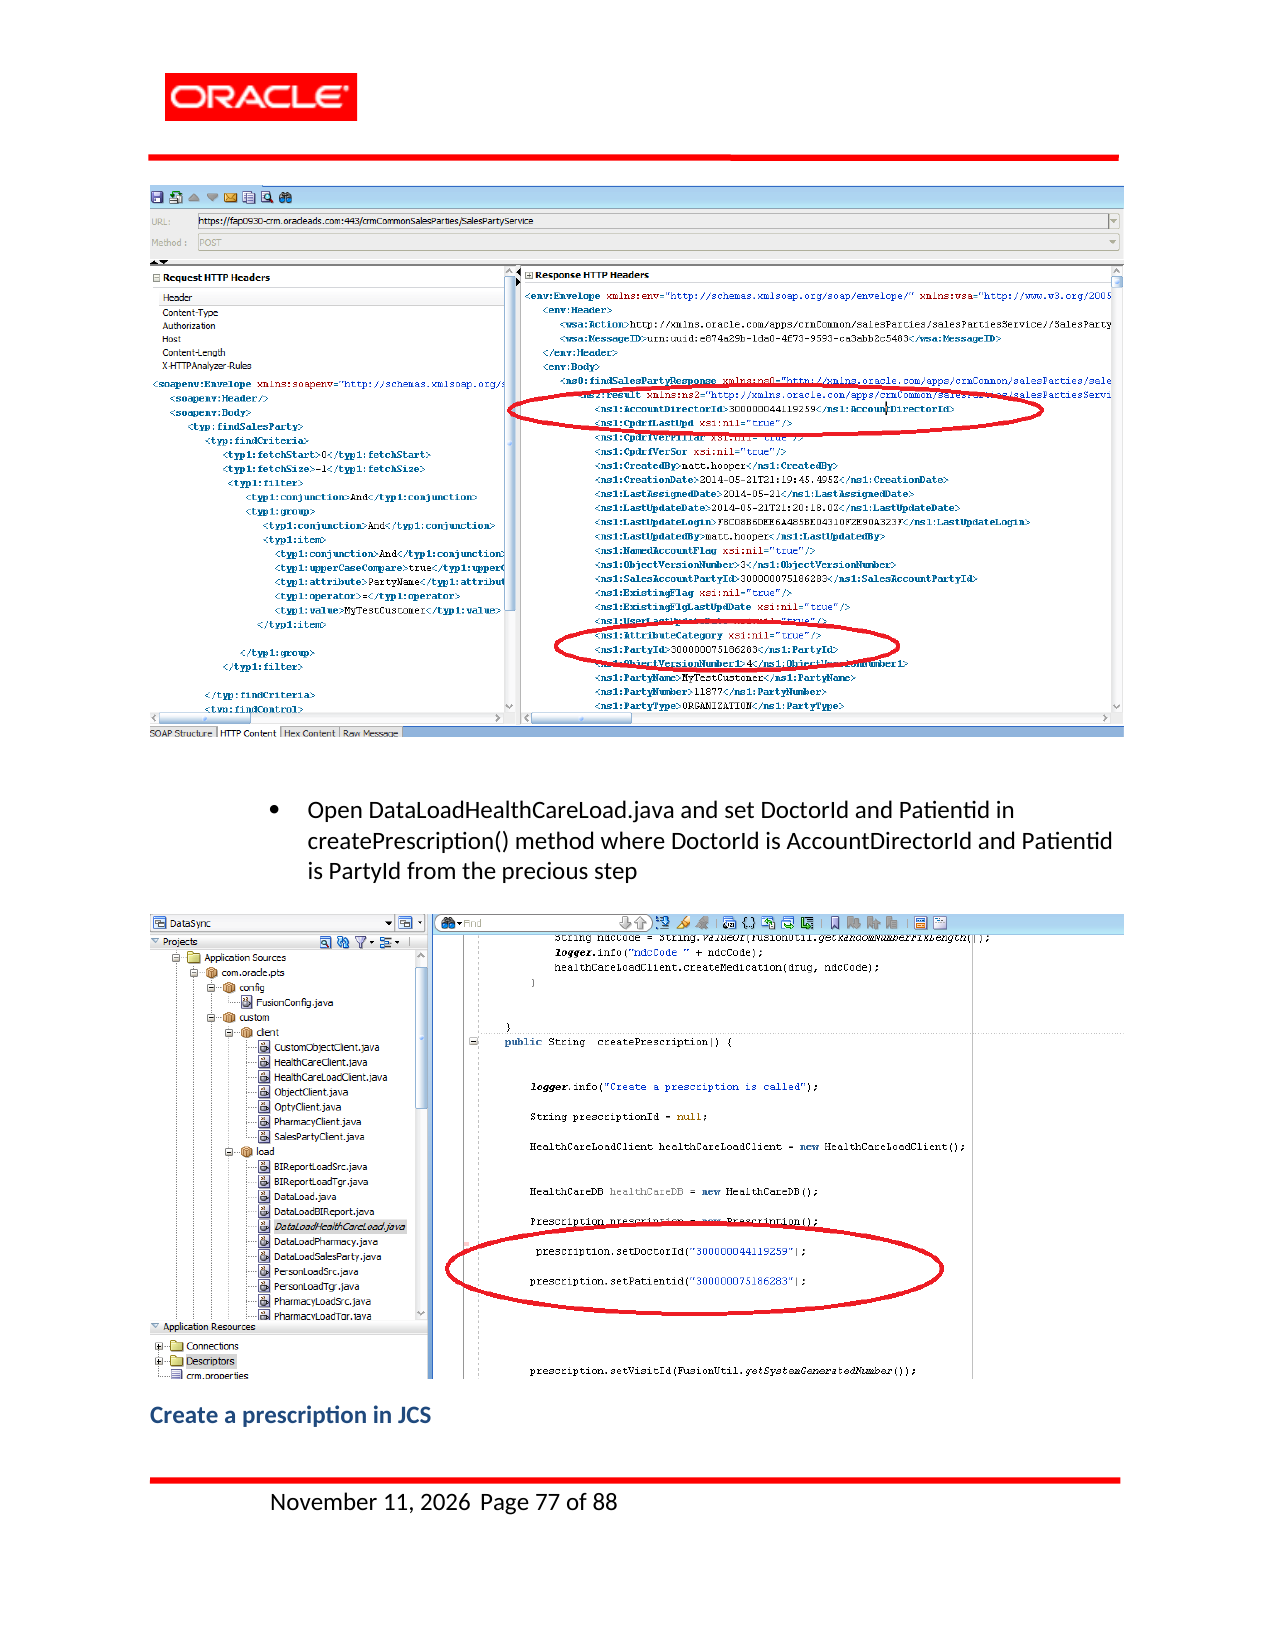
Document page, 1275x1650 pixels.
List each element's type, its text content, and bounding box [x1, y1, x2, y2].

list Open DataLoadHealthCareLoad.java and set DoctorId and Patientid in createPrescription() method where DoctorId is AccountDirectorId and Patientid is PartyId from the precious step [270, 794, 1125, 886]
subtitle Create a prescription in JCS [150, 1399, 1125, 1429]
picture [150, 185, 1124, 737]
picture [165, 73, 358, 121]
picture [150, 914, 1124, 1379]
